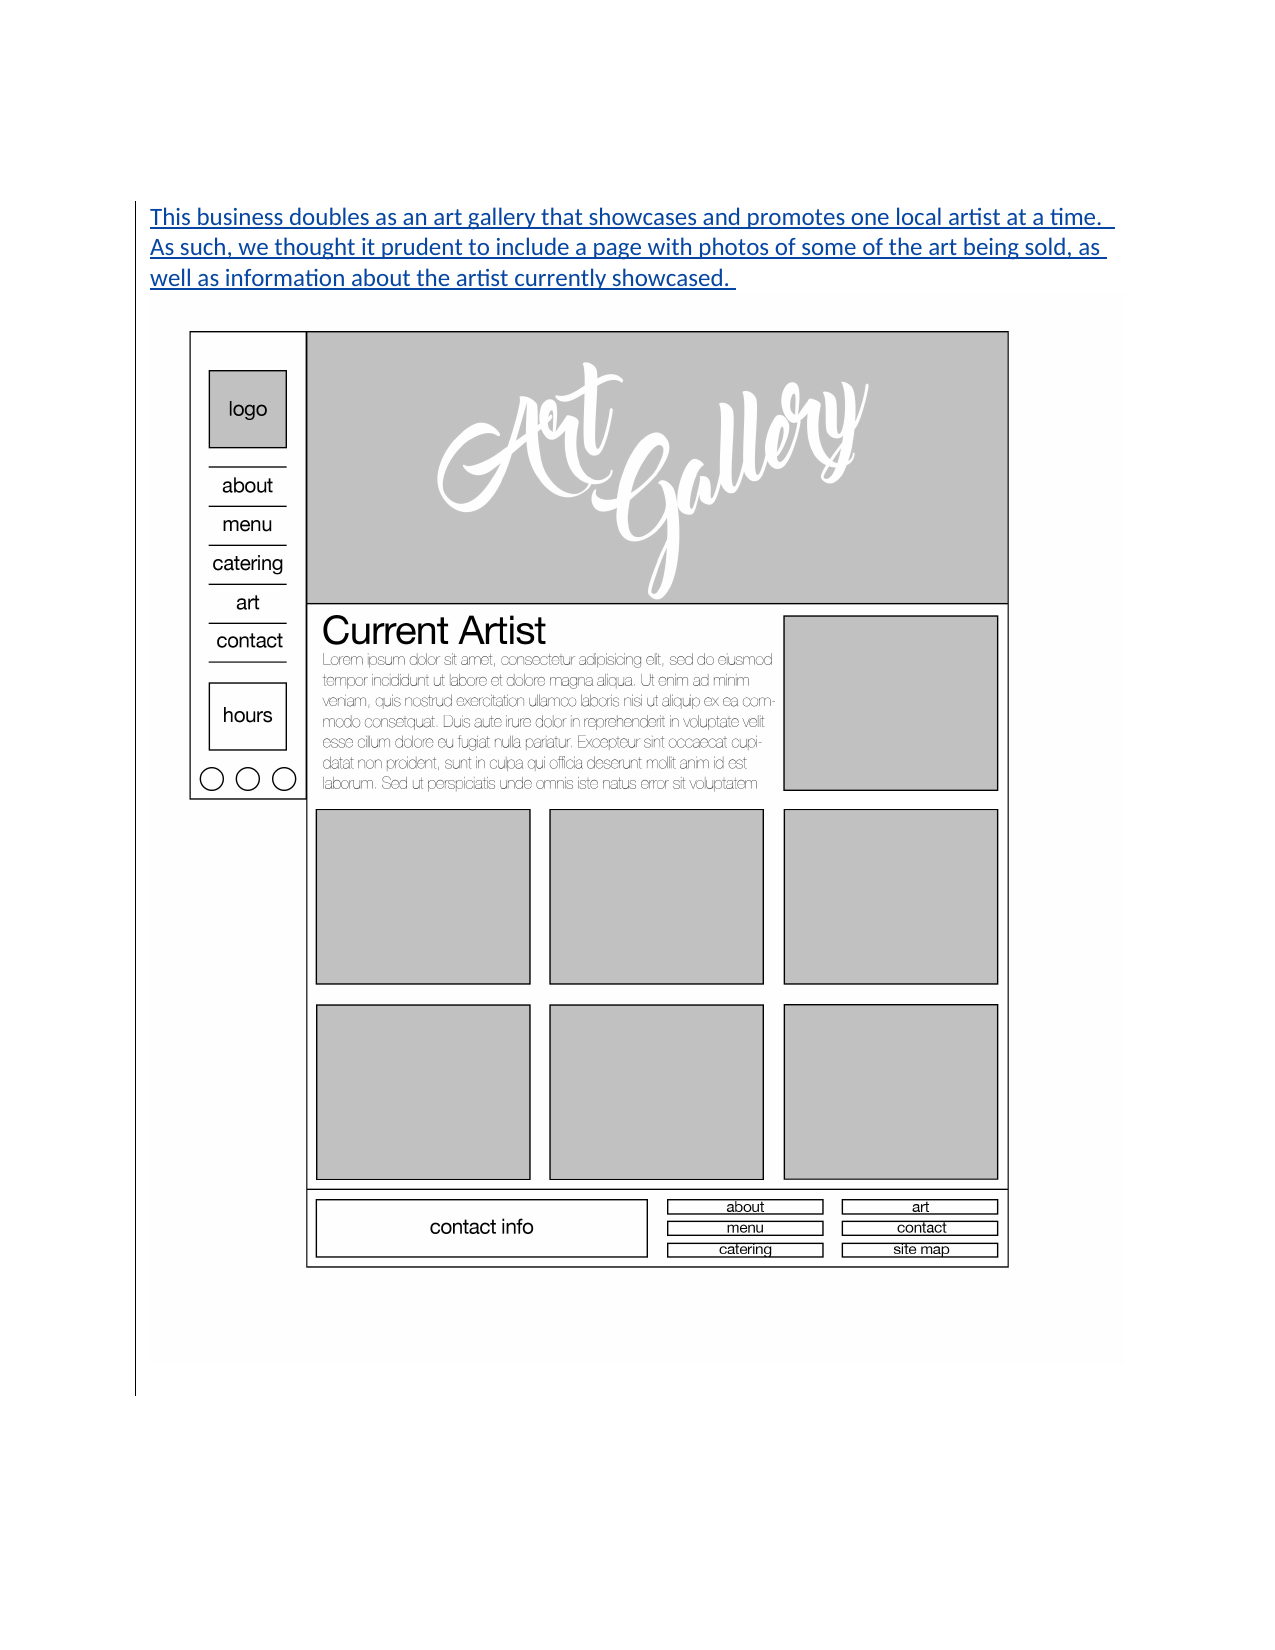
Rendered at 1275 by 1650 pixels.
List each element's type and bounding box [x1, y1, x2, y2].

picture [150, 292, 1125, 1365]
